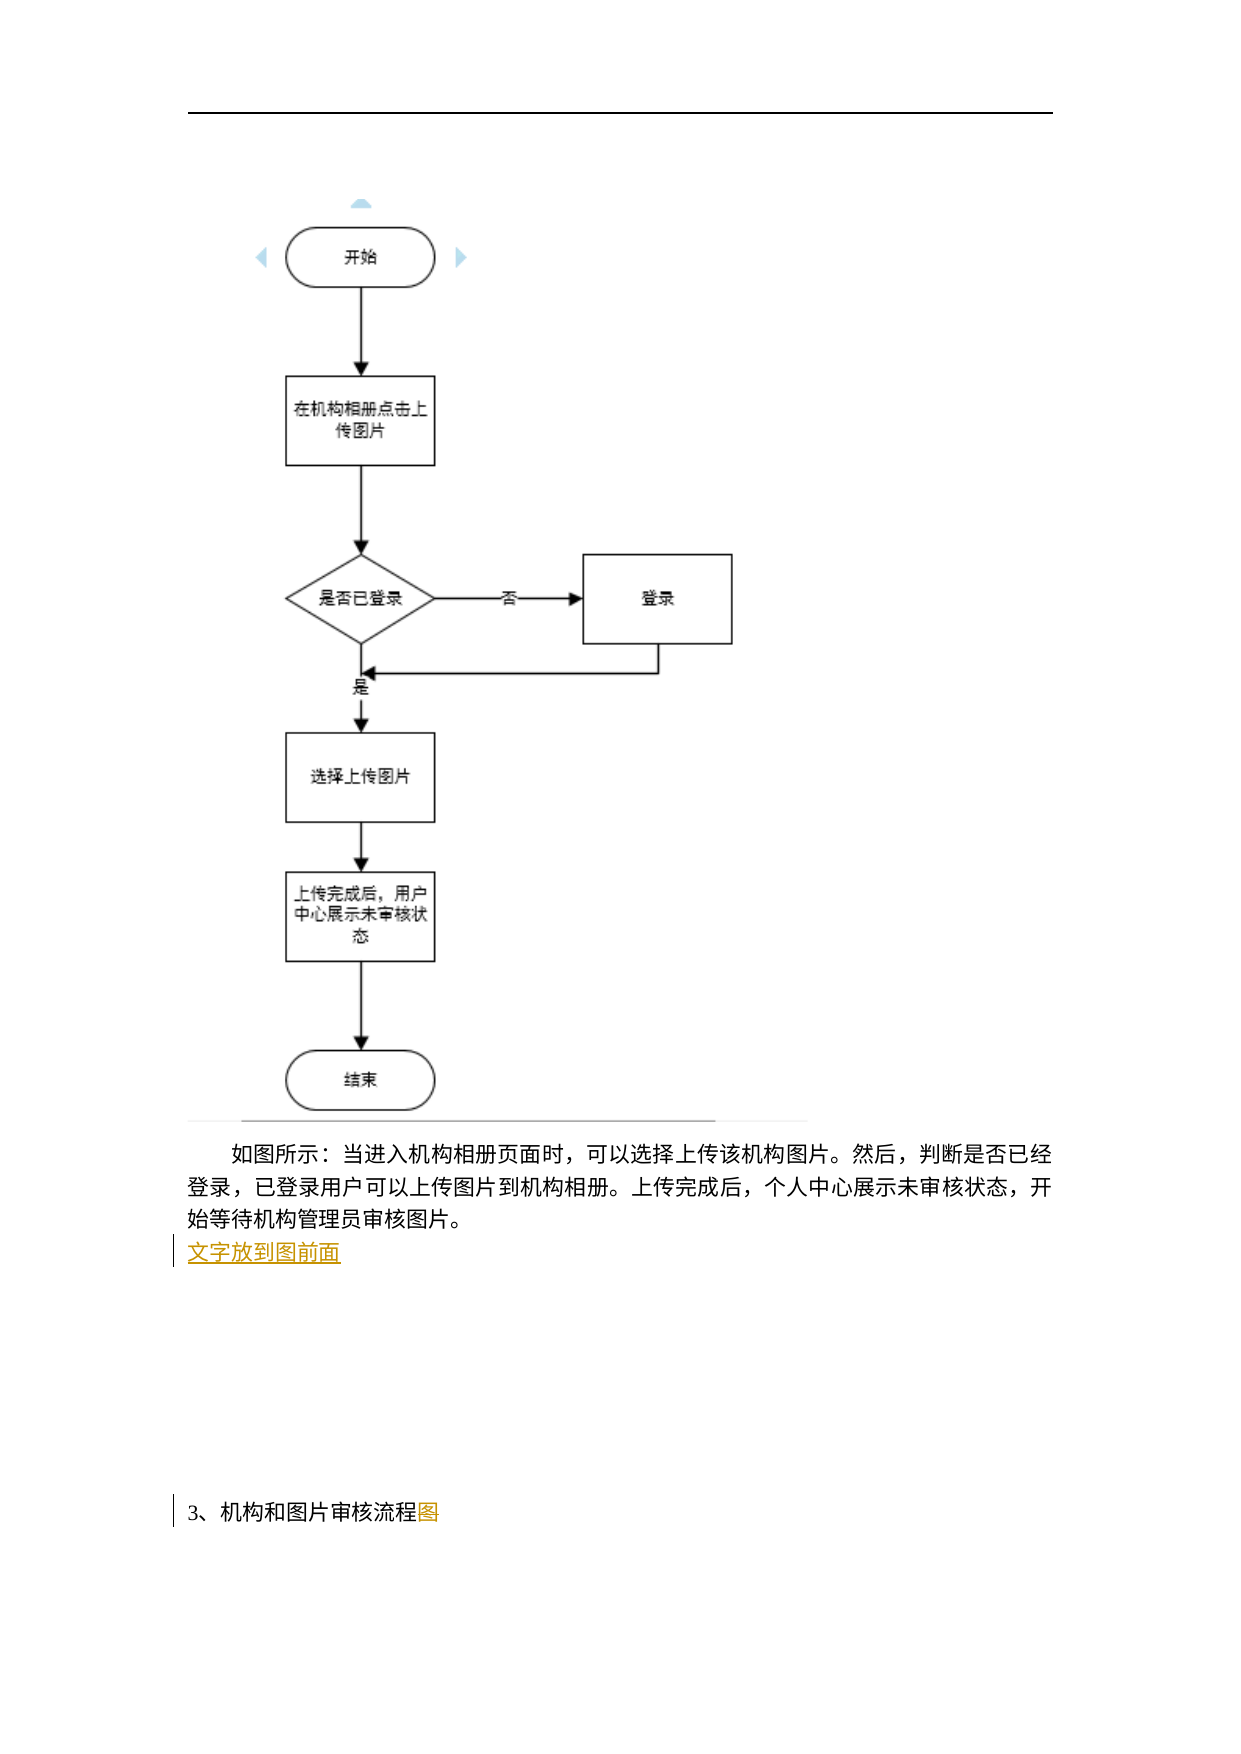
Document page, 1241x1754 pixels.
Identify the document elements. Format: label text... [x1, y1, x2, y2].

picture [187, 199, 808, 1122]
text 3、机构和图片审核流程 [187, 1494, 1053, 1527]
